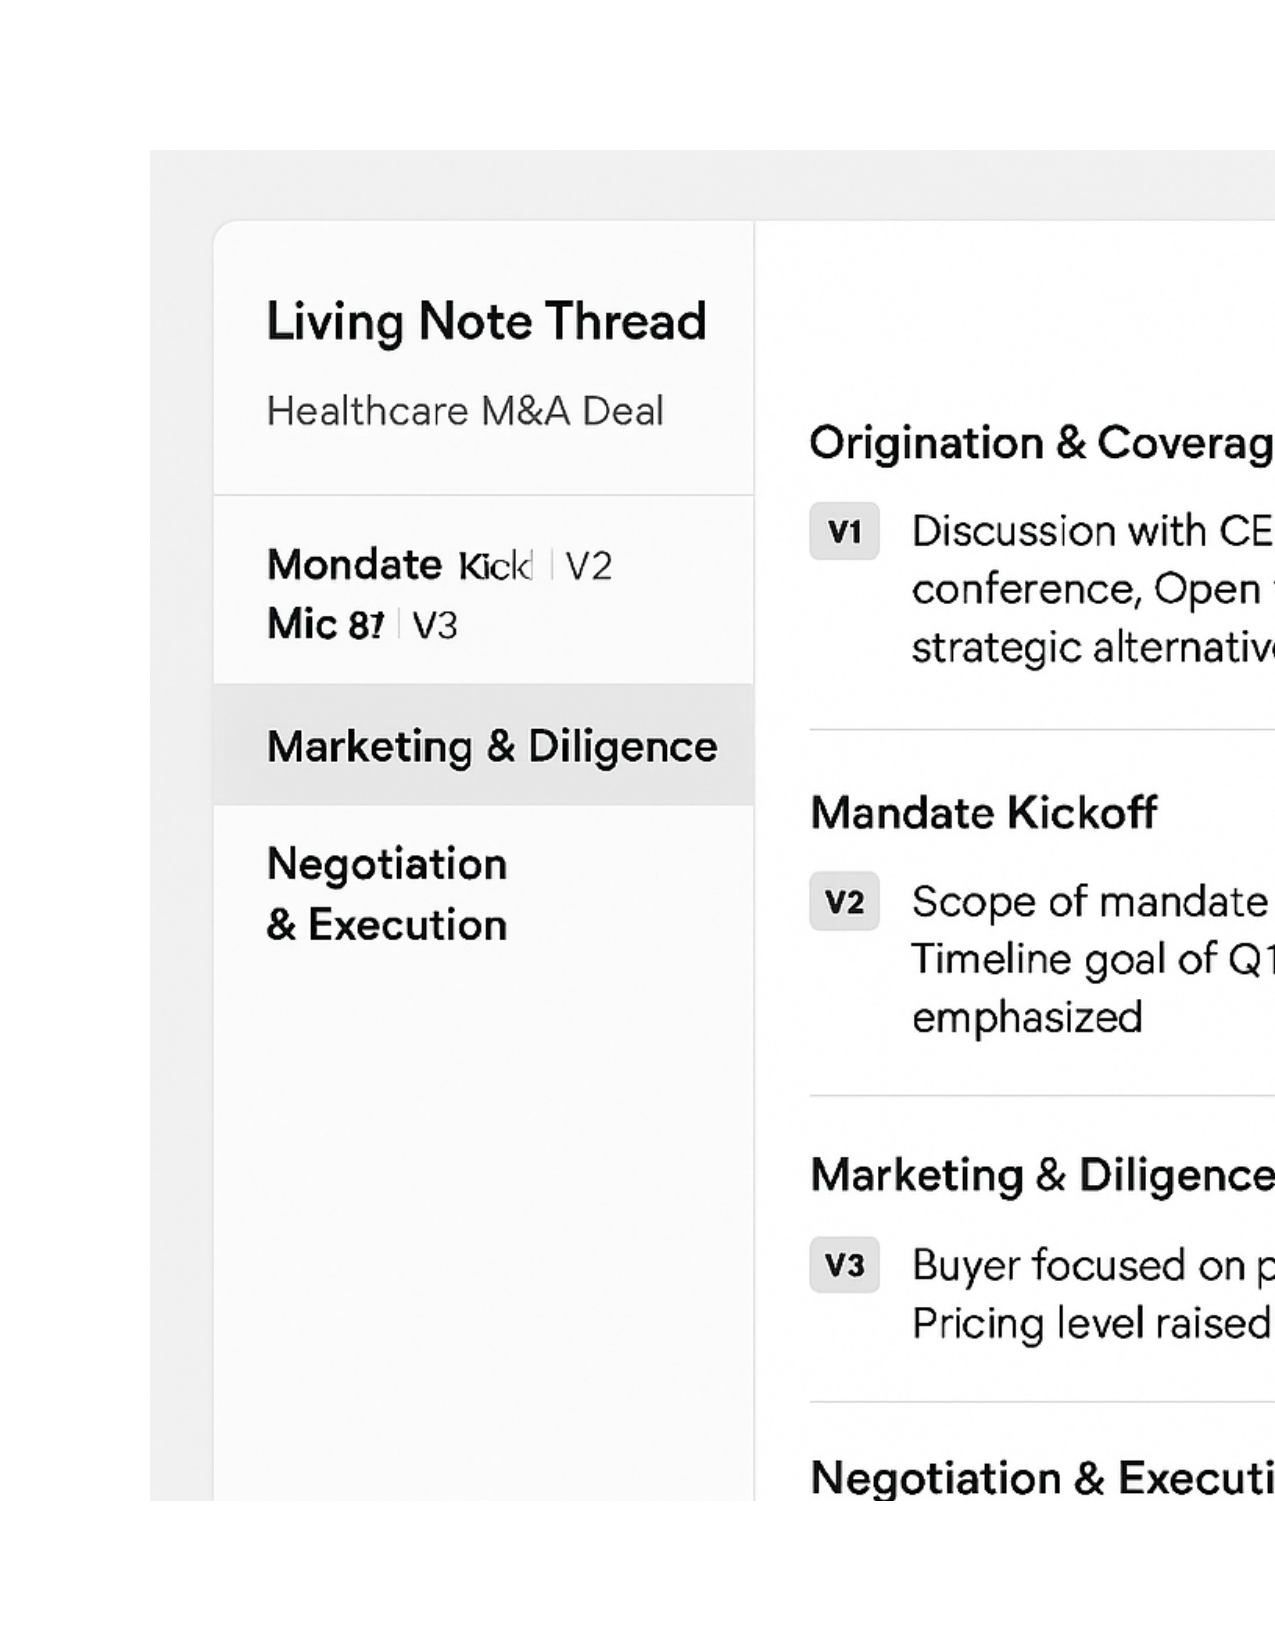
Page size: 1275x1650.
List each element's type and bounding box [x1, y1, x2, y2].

picture [150, 150, 1275, 1501]
